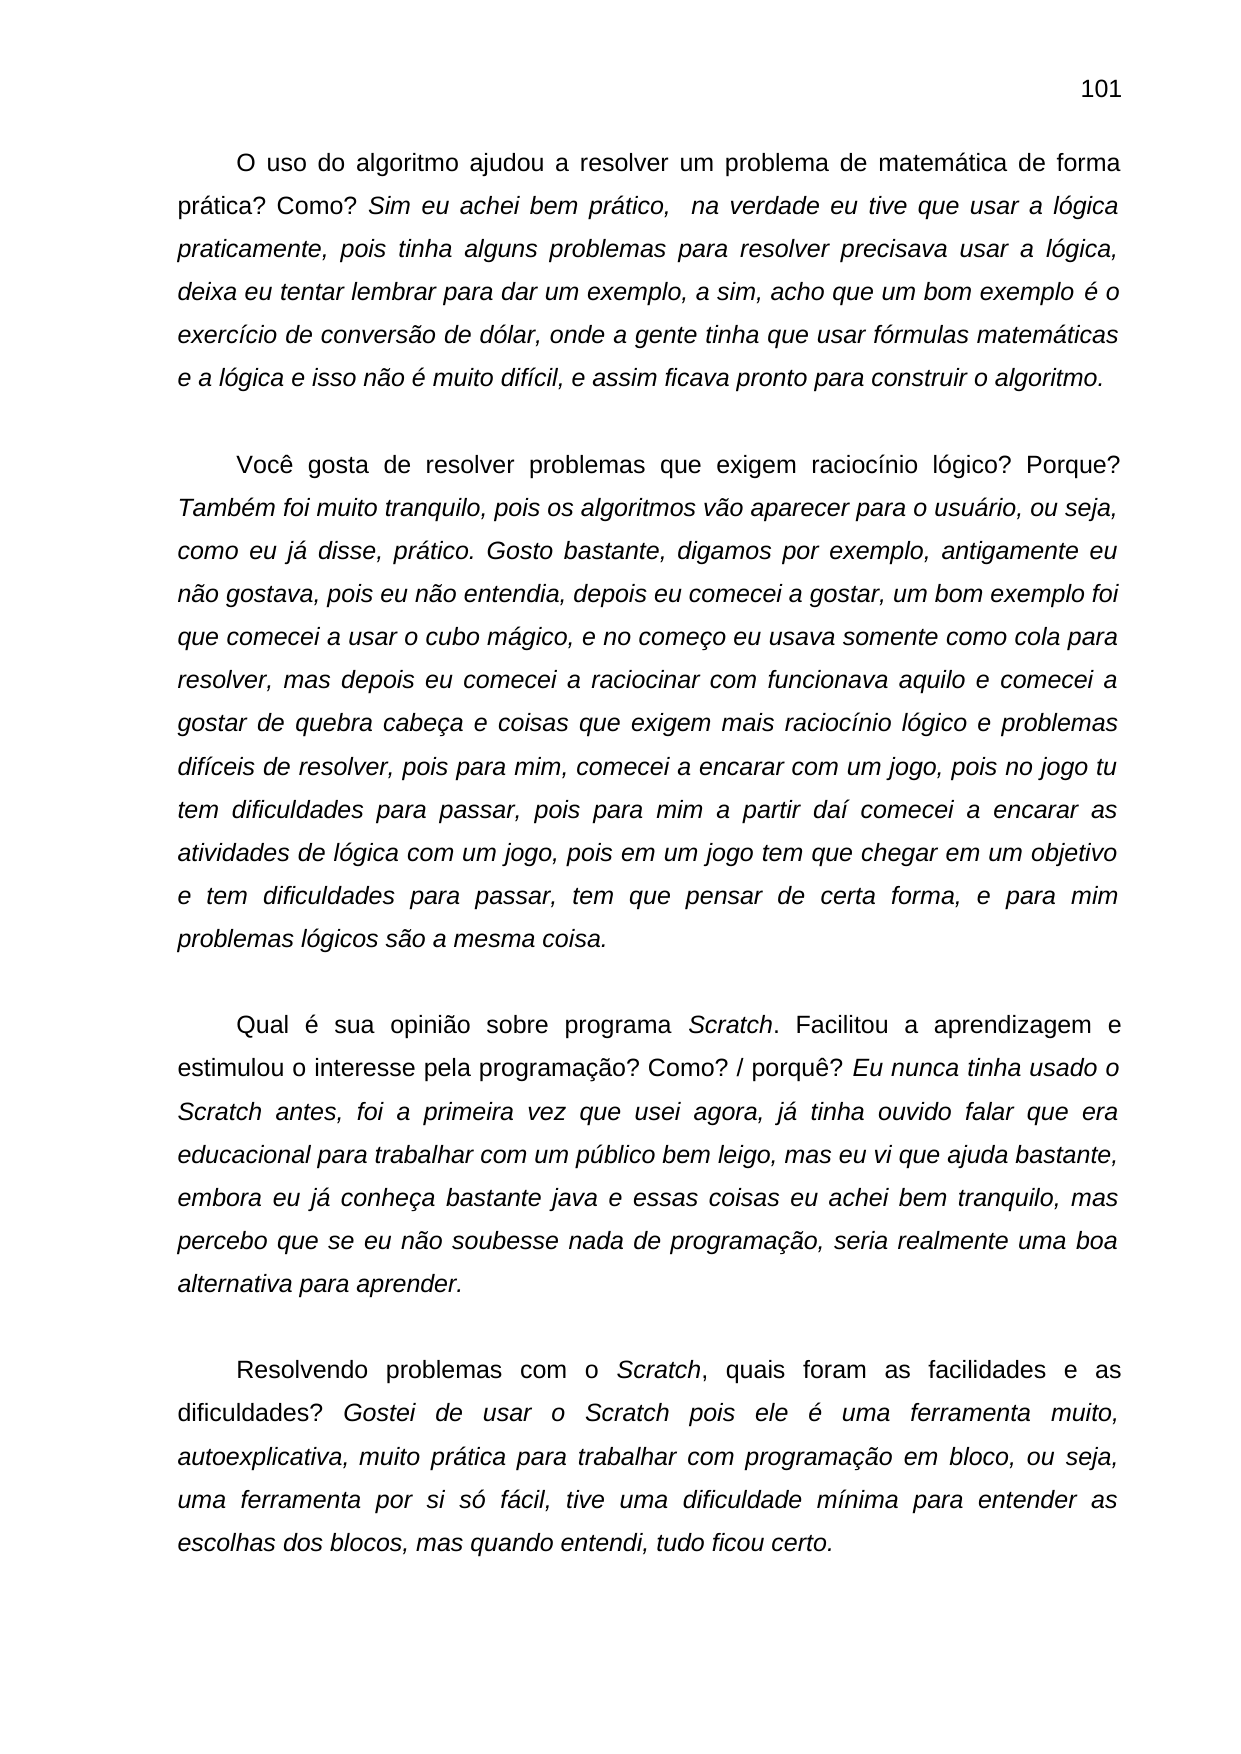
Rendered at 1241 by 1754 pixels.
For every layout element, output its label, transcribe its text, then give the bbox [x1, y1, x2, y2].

text O uso do algoritmo ajudou a resolver um problema de matemática de forma prática? Como? Sim eu achei bem prático, na verdade eu tive que usar a lógica praticamente, pois tinha alguns problemas para resolver precisava usar a lógica, deixa eu tentar lembrar para dar um exemplo, a sim, acho que um bom exemplo é o exercício de conversão de dólar, onde a gente tinha que usar fórmulas matemáticas e a lógica e isso não é muito difícil, e assim ficava pronto para construir o algoritmo. [177, 148, 1122, 392]
text Você gosta de resolver problemas que exigem raciocínio lógico? Porque? Também foi muito tranquilo, pois os algoritmos vão aparecer para o usuário, ou seja, como eu já disse, prático. Gosto bastante, digamos por exemplo, antigamente eu não gostava, pois eu não entendia, depois eu comecei a gostar, um bom exemplo foi que comecei a usar o cubo mágico, e no começo eu usava somente como cola para resolver, mas depois eu comecei a raciocinar com funcionava aquilo e comecei a gostar de quebra cabeça e coisas que exigem mais raciocínio lógico e problemas difíceis de resolver, pois para mim, comecei a encarar com um jogo, pois no jogo tu tem dificuldades para passar, pois para mim a partir daí comecei a encarar as atividades de lógica com um jogo, pois em um jogo tem que chegar em um objetivo e tem dificuldades para passar, tem que pensar de certa forma, e para mim problemas lógicos são a mesma coisa. [177, 449, 1122, 953]
text Resolvendo problemas com o Scratch, quais foram as facilidades e as dificuldades? Gostei de usar o Scratch pois ele é uma ferramenta muito, autoexplicativa, muito prática para trabalhar com programação em bloco, ou seja, uma ferramenta por si só fácil, tive uma dificuldade mínima para entender as escolhas dos blocos, mas quando entendi, tudo ficou certo. [177, 1355, 1122, 1556]
text Qual é sua opinião sobre programa Scratch. Facilitou a aprendizagem e estimulou o interesse pela programação? Como? / porquê? Eu nunca tinha usado o Scratch antes, foi a primeira vez que usei agora, já tinha ouvido falar que era educacional para trabalhar com um público bem leigo, mas eu vi que ajuda bastante, embora eu já conheça bastante java e essas coisas eu achei bem tranquilo, mas percebo que se eu não soubesse nada de programação, seria realmente uma boa alternativa para aprender. [177, 1010, 1122, 1298]
